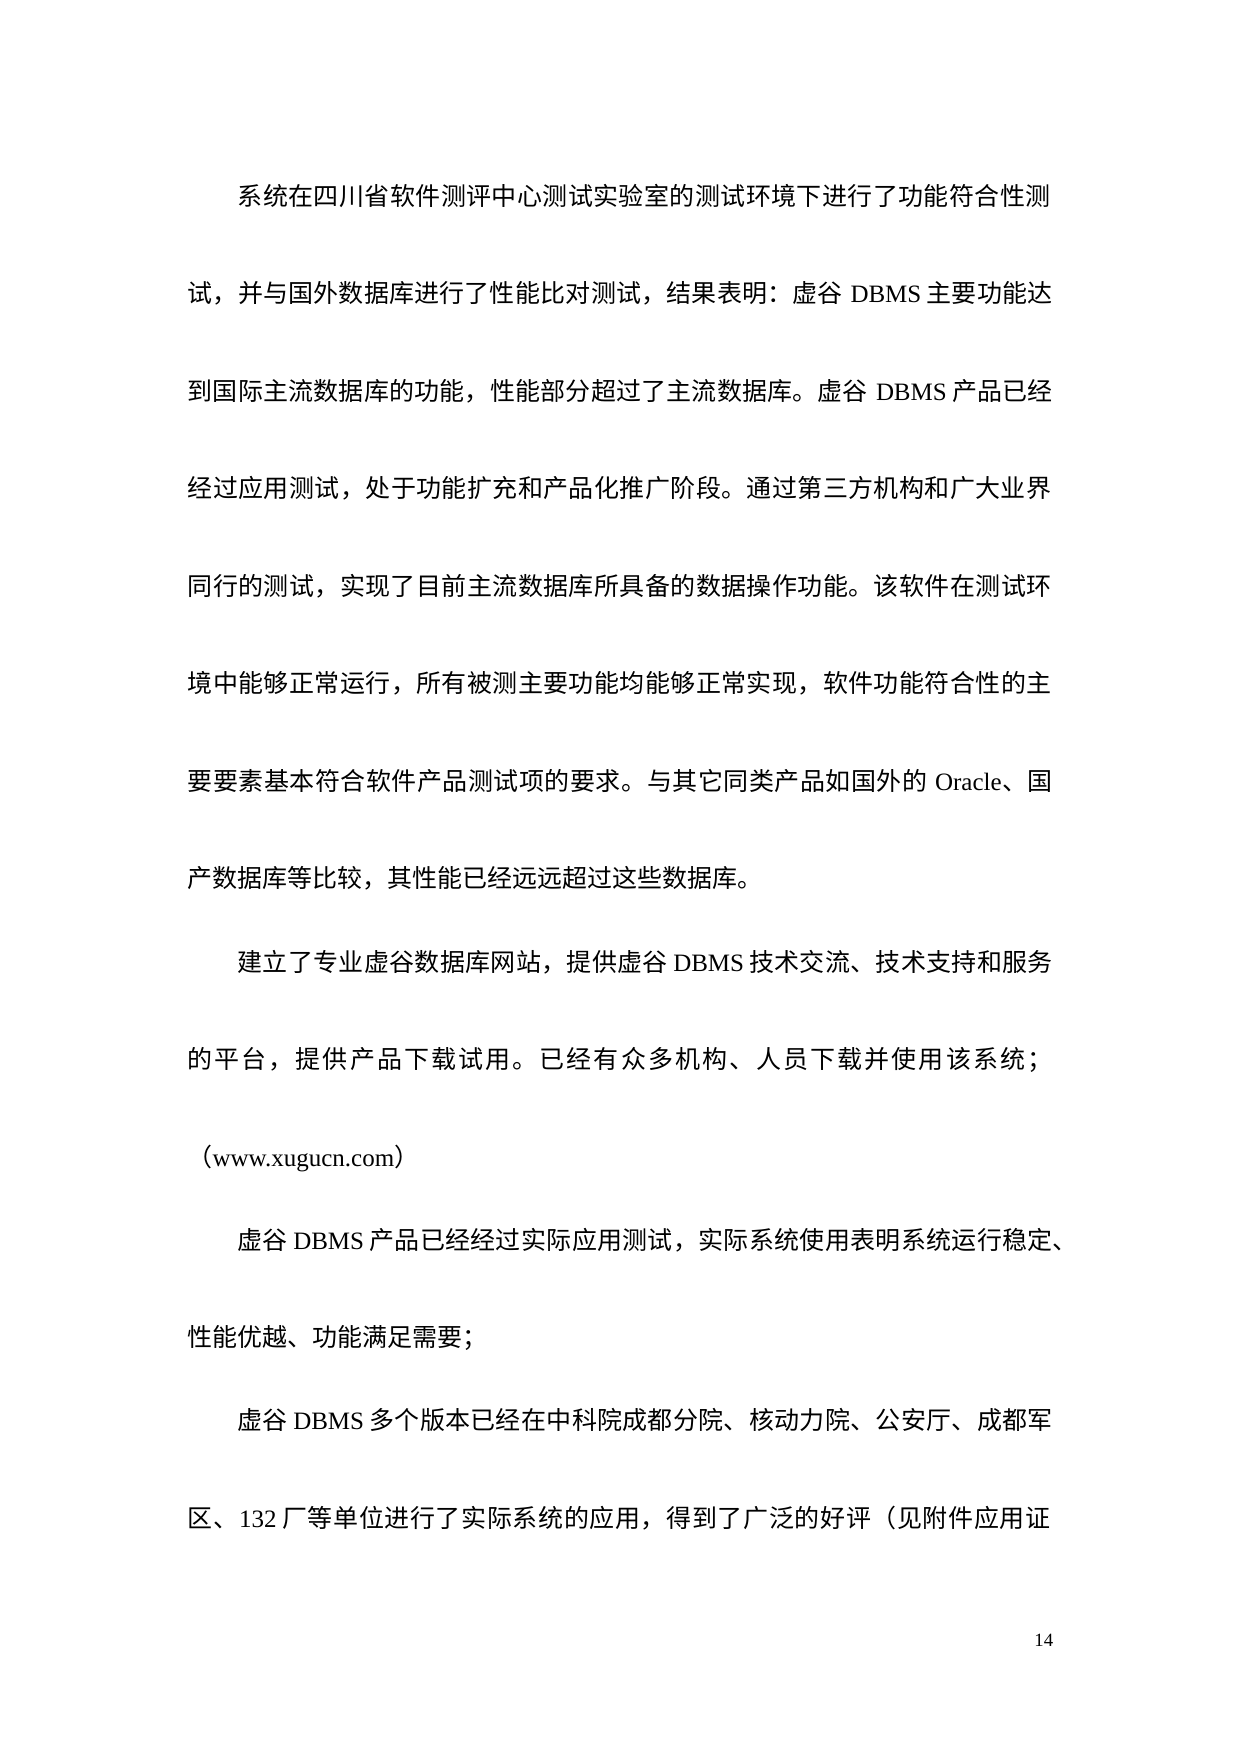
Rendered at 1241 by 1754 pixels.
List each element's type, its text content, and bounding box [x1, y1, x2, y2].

text 建立了专业虚谷数据库网站，提供虚谷DBMS技术交流、技术支持和服务的平台，提供产品下载试用。已经有众多机构、人员下载并使用该系统；（www.xugucn.com） [187, 928, 1053, 1188]
text 系统在四川省软件测评中心测试实验室的测试环境下进行了功能符合性测试，并与国外数据库进行了性能比对测试，结果表明：虚谷DBMS主要功能达到国际主流数据库的功能，性能部分超过了主流数据库。虚谷DBMS产品已经经过应用测试，处于功能扩充和产品化推广阶段。通过第三方机构和广大业界同行的测试，实现了目前主流数据库所具备的数据操作功能。该软件在测试环境中能够正常运行，所有被测主要功能均能够正常实现，软件功能符合性的主要要素基本符合软件产品测试项的要求。与其它同类产品如国外的Oracle、国产数据库等比较，其性能已经远远超过这些数据库。 [187, 162, 1053, 909]
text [187, 1386, 1053, 1549]
text 虚谷DBMS产品已经经过实际应用测试，实际系统使用表明系统运行稳定、性能优越、功能满足需要； [187, 1206, 1053, 1368]
